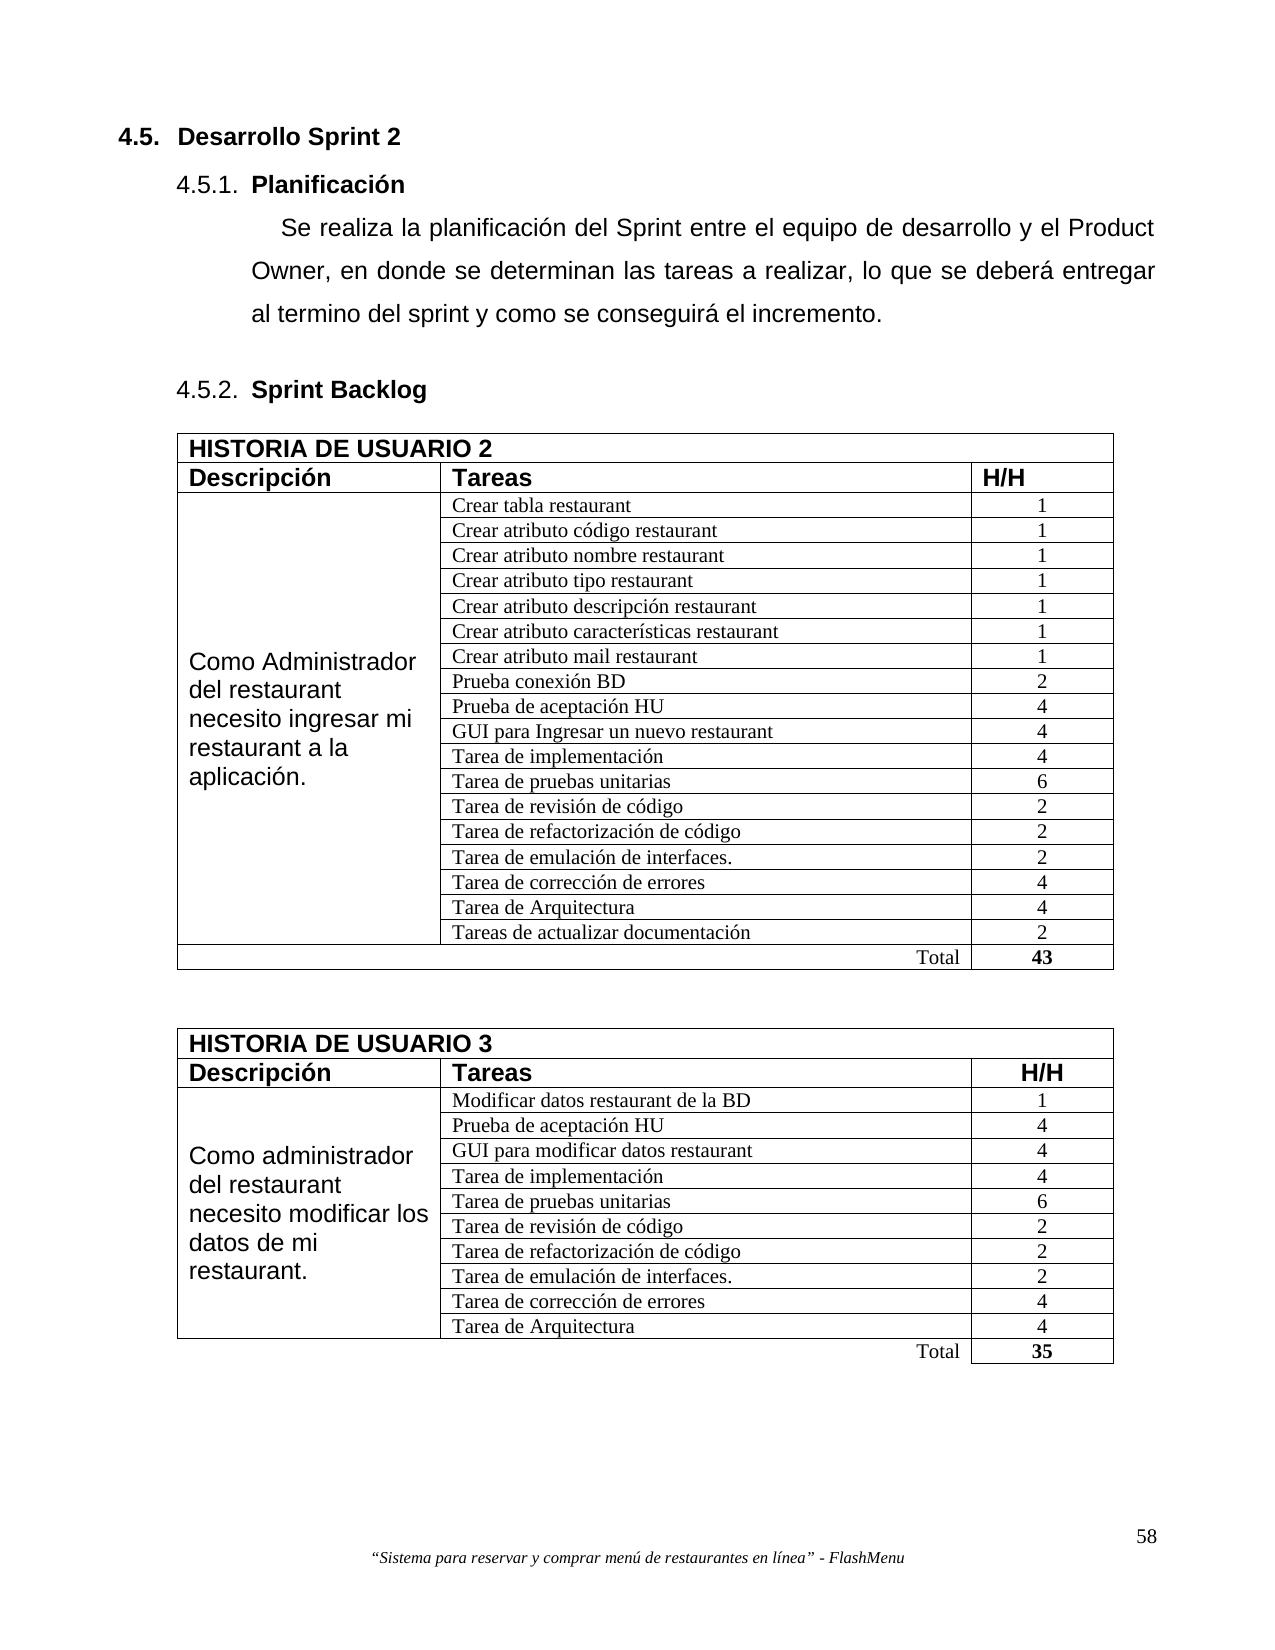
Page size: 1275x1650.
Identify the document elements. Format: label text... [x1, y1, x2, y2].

table_cell H/H [972, 463, 1113, 492]
table_cell Descripción [178, 463, 440, 492]
table_cell Prueba de aceptación HU [441, 694, 971, 718]
table_cell 2 [972, 1214, 1113, 1238]
table_cell Tarea de refactorización de código [441, 820, 971, 843]
table_cell Total [177, 1339, 971, 1363]
table_cell 4 [972, 1113, 1113, 1137]
table_cell 1 [972, 1088, 1113, 1112]
table_cell Como administrador del restaurant necesito modificar los datos de mi restaurant. [178, 1088, 440, 1338]
table_header HISTORIA DE USUARIO 3 [178, 1029, 1113, 1057]
table_cell 2 [972, 794, 1113, 818]
subtitle Desarrollo Sprint 2 [118, 122, 1157, 151]
table_cell Tarea de Arquitectura [441, 895, 971, 919]
table_cell 1 [972, 619, 1113, 643]
table_cell Tarea de revisión de código [441, 794, 971, 818]
table_cell 1 [972, 644, 1113, 668]
text Se realiza la planificación del Sprint entre el equipo de desarrollo y el Product Owner, en donde se determinan las tareas a realizar, lo que se deberá entregar al termino del sprint y como se conseguirá el incremento. [251, 213, 1157, 328]
table_header HISTORIA DE USUARIO 2 [178, 434, 1113, 462]
table_cell GUI para Ingresar un nuevo restaurant [441, 719, 971, 743]
table_cell Tarea de corrección de errores [441, 1289, 971, 1313]
table_cell Tarea de implementación [441, 744, 971, 768]
table_cell 1 [972, 543, 1113, 567]
table_cell Crear tabla restaurant [441, 493, 971, 517]
table_cell Crear atributo descripción restaurant [441, 594, 971, 618]
table_cell Tareas de actualizar documentación [441, 920, 971, 944]
table_cell 2 [972, 920, 1113, 944]
table_cell 35 [972, 1339, 1113, 1363]
table_cell 4 [972, 719, 1113, 743]
table_cell Tarea de emulación de interfaces. [441, 845, 971, 869]
table_cell Tarea de corrección de errores [441, 870, 971, 894]
table_cell Total [178, 945, 971, 969]
table_cell 6 [972, 1189, 1113, 1213]
table_cell Prueba conexión BD [441, 669, 971, 693]
table_cell Crear atributo características restaurant [441, 619, 971, 643]
table_cell 2 [972, 1239, 1113, 1263]
table_cell Como Administrador del restaurant necesito ingresar mi restaurant a la aplicación. [178, 493, 440, 944]
table_cell Descripción [178, 1059, 440, 1087]
table_cell GUI para modificar datos restaurant [441, 1139, 971, 1162]
table_cell 2 [972, 1264, 1113, 1288]
table_cell Tarea de implementación [441, 1164, 971, 1188]
table_cell Crear atributo mail restaurant [441, 644, 971, 668]
table_cell 4 [972, 744, 1113, 768]
subtitle Sprint Backlog [176, 375, 1157, 404]
table_cell Crear atributo código restaurant [441, 518, 971, 542]
table_cell Prueba de aceptación HU [441, 1113, 971, 1137]
table_cell 43 [972, 945, 1113, 969]
table_cell 1 [972, 569, 1113, 592]
table_cell 4 [972, 1164, 1113, 1188]
table_cell 6 [972, 769, 1113, 793]
table_cell Tarea de Arquitectura [441, 1314, 971, 1338]
table_cell 4 [972, 694, 1113, 718]
table_cell Tareas [441, 1059, 971, 1087]
table_cell Tareas [441, 463, 971, 492]
table_cell Tarea de pruebas unitarias [441, 769, 971, 793]
table_cell Tarea de emulación de interfaces. [441, 1264, 971, 1288]
table_cell 4 [972, 1314, 1113, 1338]
table_cell 2 [972, 669, 1113, 693]
table_cell Tarea de pruebas unitarias [441, 1189, 971, 1213]
table_cell H/H [972, 1059, 1113, 1087]
table_cell 1 [972, 518, 1113, 542]
table_cell Tarea de refactorización de código [441, 1239, 971, 1263]
table_cell 4 [972, 1139, 1113, 1162]
table_cell 4 [972, 1289, 1113, 1313]
table_cell Crear atributo tipo restaurant [441, 569, 971, 592]
table_cell Tarea de revisión de código [441, 1214, 971, 1238]
table_cell 1 [972, 594, 1113, 618]
table_cell 1 [972, 493, 1113, 517]
table_cell 2 [972, 845, 1113, 869]
table_cell Crear atributo nombre restaurant [441, 543, 971, 567]
table_cell 4 [972, 870, 1113, 894]
table_cell 2 [972, 820, 1113, 843]
table_cell Modificar datos restaurant de la BD [441, 1088, 971, 1112]
table_cell 4 [972, 895, 1113, 919]
subtitle Planificación [176, 169, 1157, 198]
